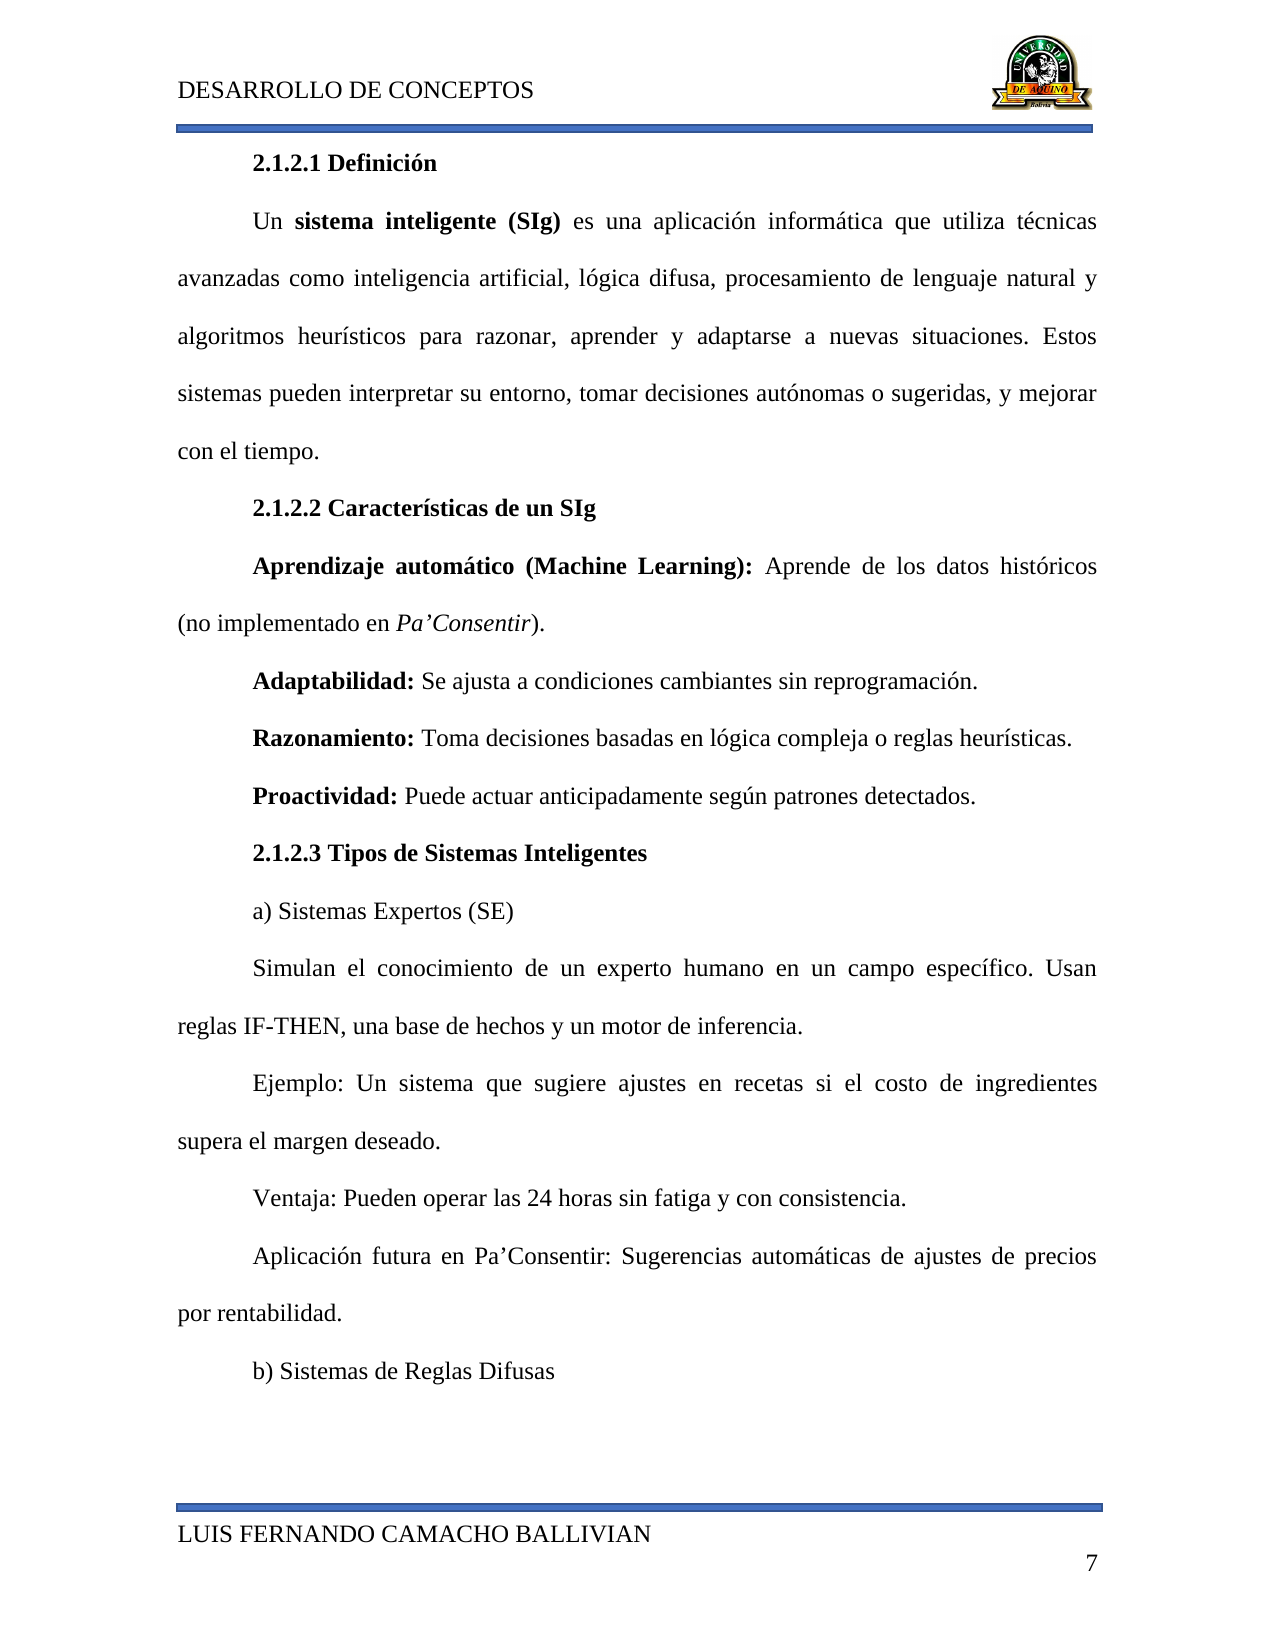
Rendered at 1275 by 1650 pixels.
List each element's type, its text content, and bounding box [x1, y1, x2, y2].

text Un sistema inteligente (SIg) es una aplicación informática que utiliza técnicas avanzadas como inteligencia artificial, lógica difusa, procesamiento de lenguaje natural y algoritmos heurísticos para razonar, aprender y adaptarse a nuevas situaciones. Estos sistemas pueden interpretar su entorno, tomar decisiones autónomas o sugeridas, y mejorar con el tiempo. [177, 206, 1098, 464]
text Razonamiento: Toma decisiones basadas en lógica compleja o reglas heurísticas. [177, 723, 1098, 752]
text b) Sistemas de Reglas Difusas [177, 1356, 1098, 1384]
text Aprendizaje automático (Machine Learning): Aprende de los datos históricos (no implementado en Pa’Consentir). [177, 551, 1098, 637]
text Aplicación futura en Pa’Consentir: Sugerencias automáticas de ajustes de precios por rentabilidad. [177, 1241, 1098, 1327]
subtitle 2.1.2.3 Tipos de Sistemas Inteligentes [177, 838, 1098, 867]
picture [992, 35, 1093, 110]
text Simulan el conocimiento de un experto humano en un campo específico. Usan reglas IF-THEN, una base de hechos y un motor de inferencia. [177, 953, 1098, 1039]
text a) Sistemas Expertos (SE) [177, 896, 1098, 924]
text Ventaja: Pueden operar las 24 horas sin fatiga y con consistencia. [177, 1183, 1098, 1212]
subtitle 2.1.2.1 Definición [177, 148, 1098, 177]
text Adaptabilidad: Se ajusta a condiciones cambiantes sin reprogramación. [177, 666, 1098, 694]
text Proactividad: Puede actuar anticipadamente según patrones detectados. [177, 781, 1098, 809]
subtitle 2.1.2.2 Características de un SIg [177, 493, 1098, 522]
text Ejemplo: Un sistema que sugiere ajustes en recetas si el costo de ingredientes supera el margen deseado. [177, 1068, 1098, 1154]
